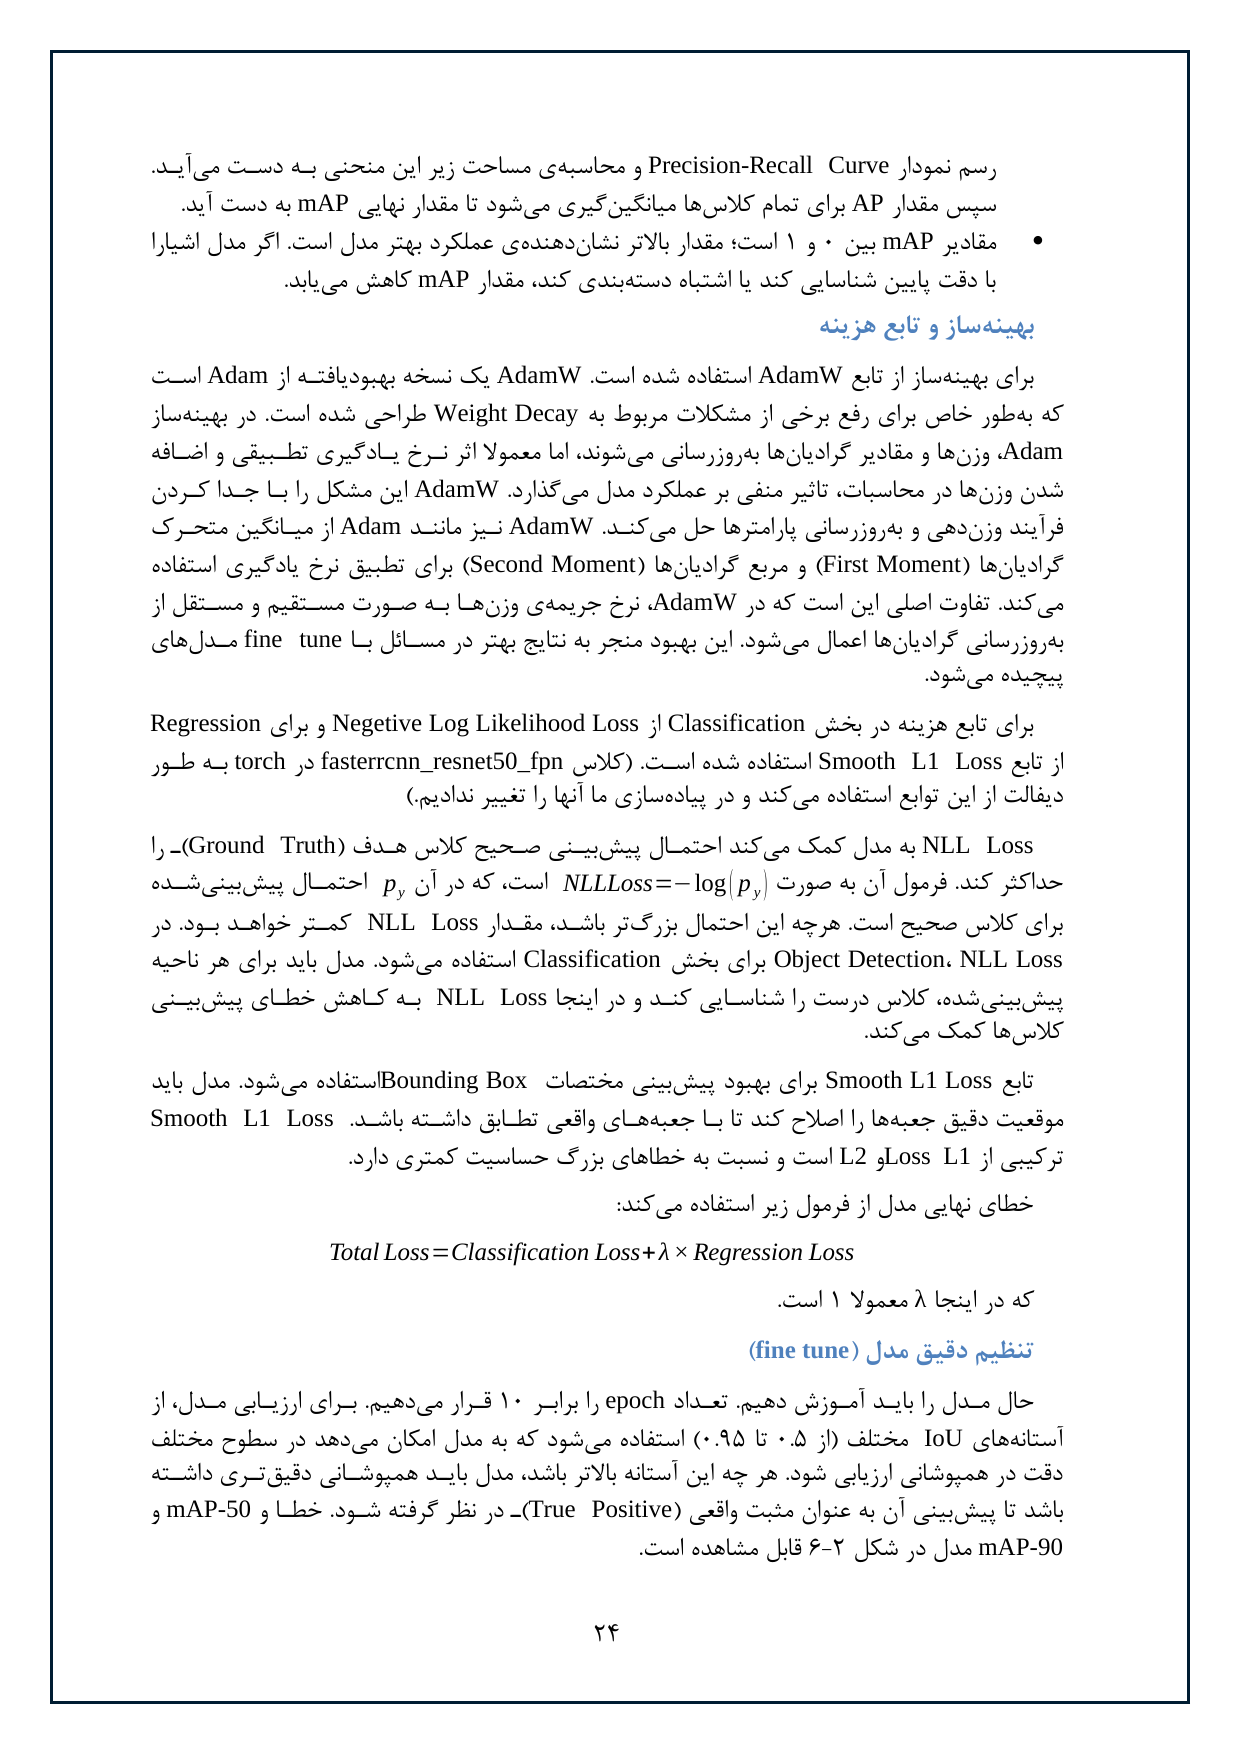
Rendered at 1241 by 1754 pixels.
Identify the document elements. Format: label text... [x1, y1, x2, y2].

text NLL Loss به مدل کمک می‌کند احتمال پیش‌بینی صحیح کلاس هدف (Ground Truth) را حداکثر کند. فرمول آن به صورت است، که در آن احتمال پیش‌بینی‌شده برای کلاس صحیح است. هرچه این احتمال بزرگ‌تر باشد، مقدار NLL Loss کمتر خواهد بود. در Object Detection، NLL Loss برای بخش Classification استفاده می‌شود. مدل باید برای هر ناحیه پیش‌بینی‌شده، کلاس درست را شناسایی کند و در اینجا NLL Loss به کاهش خطای پیش‌بینی کلاس‌ها کمک می‌کند. [150, 830, 1063, 1049]
text برای تابع هزینه در بخش Classification از Negetive Log Likelihood Loss و برای Regression از تابع Smooth L1 Loss استفاده شده است. (کلاس fasterrcnn_resnet50_fpn در torch به طور دیفالت از این توابع استفاده می‌کند و در پیاده‌سازی ما آنها را تغییر ندادیم.) [150, 708, 1063, 813]
text تنظیم دقیق مدل (fine tune) [150, 1335, 1063, 1368]
list مقادیر mAP بین 0 و 1 است؛ مقدار بالاتر نشان‌دهنده‌ی عملکرد بهتر مدل است. اگر مدل اشیارا با دقت پایین شناسایی کند یا اشتباه دسته‌بندی کند، مقدار mAP کاهش می‌یابد. [150, 226, 1034, 297]
text برای بهینه‌ساز از تابع AdamW استفاده شده است. AdamW یک نسخه بهبودیافته از Adam است که به‌طور خاص برای رفع برخی از مشکلات مربوط به Weight Decay طراحی شده است. در بهینه‌ساز Adam، وزن‌ها و مقادیر گرادیان‌ها به‌روزرسانی می‌شوند، اما معمولا اثر نرخ یادگیری تطبیقی و اضافه شدن وزن‌ها در محاسبات، تاثیر منفی بر عملکرد مدل می‌گذارد. AdamW این مشکل را با جدا کردن فرآیند وزن‌دهی و به‌روزرسانی پارامترها حل می‌کند. AdamW نیز مانند Adam از میانگین متحرک گرادیان‌ها (First Moment) و مربع گرادیان‌ها (Second Moment) برای تطبیق نرخ یادگیری استفاده می‌کند. تفاوت اصلی این است که در AdamW، نرخ جریمه‌ی وزن‌ها به صورت مستقیم و مستقل از به‌روزرسانی گرادیان‌ها اعمال می‌شود. این بهبود منجر به نتایج بهتر در مسائل با fine tune مدل‌های پیچیده می‌شود. [150, 361, 1063, 691]
text حال مدل را باید آموزش دهیم. تعداد epoch را برابر 10 قرار می‌دهیم. برای ارزیابی مدل، از آستانه‌های IoU مختلف (از 0.5 تا 0.95) استفاده می‌شود که به مدل امکان می‌دهد در سطوح مختلف دقت در همپوشانی ارزیابی شود. هر چه این آستانه بالاتر باشد، مدل باید همپوشانی دقیق‌تری داشته باشد تا پیش‌بینی آن به عنوان مثبت واقعی (True Positive) در نظر گرفته شود. خطا و mAP-50 و mAP-90 مدل در شکل 2-6 قابل مشاهده است. [150, 1386, 1063, 1566]
text که در اینجا λ معمولا 1 است. [150, 1284, 1063, 1317]
text بهینه‌ساز و تابع هزینه [150, 314, 1063, 344]
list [150, 150, 1034, 221]
text تابع Smooth L1 Loss برای بهبود پیش‌بینی مختصات Bounding Boxاستفاده می‌شود. مدل باید موقعیت دقیق جعبه‌ها را اصلاح کند تا با جعبه‌های واقعی تطابق داشته باشد. Smooth L1 Loss ترکیبی از Loss L1و L2 است و نسبت به خطاهای بزرگ حساسیت کمتری دارد. [150, 1066, 1063, 1174]
text خطای نهایی مدل از فرمول زیر استفاده می‌کند: [150, 1192, 1063, 1221]
